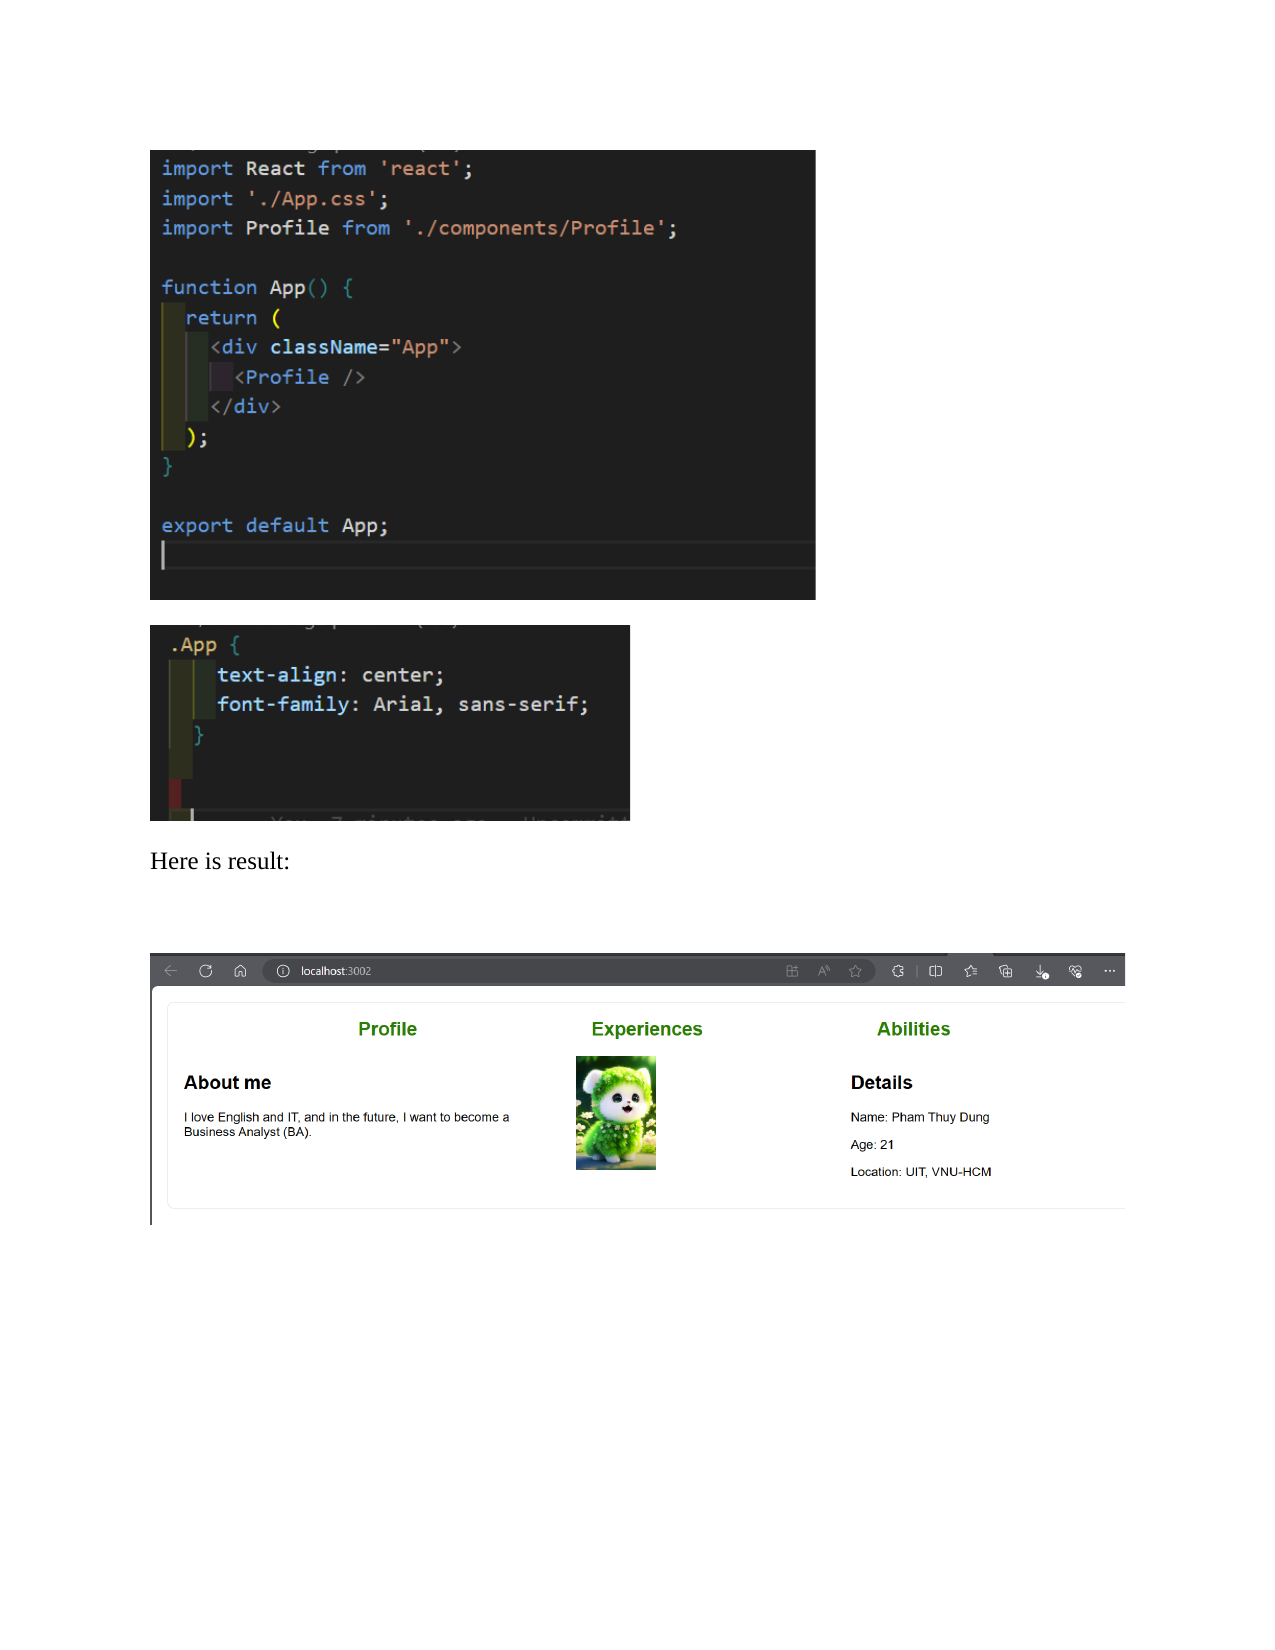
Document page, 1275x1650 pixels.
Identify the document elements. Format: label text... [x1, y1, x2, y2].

text Here is result: [150, 846, 1125, 874]
picture [150, 625, 631, 821]
picture [150, 953, 1125, 1225]
picture [150, 150, 816, 600]
